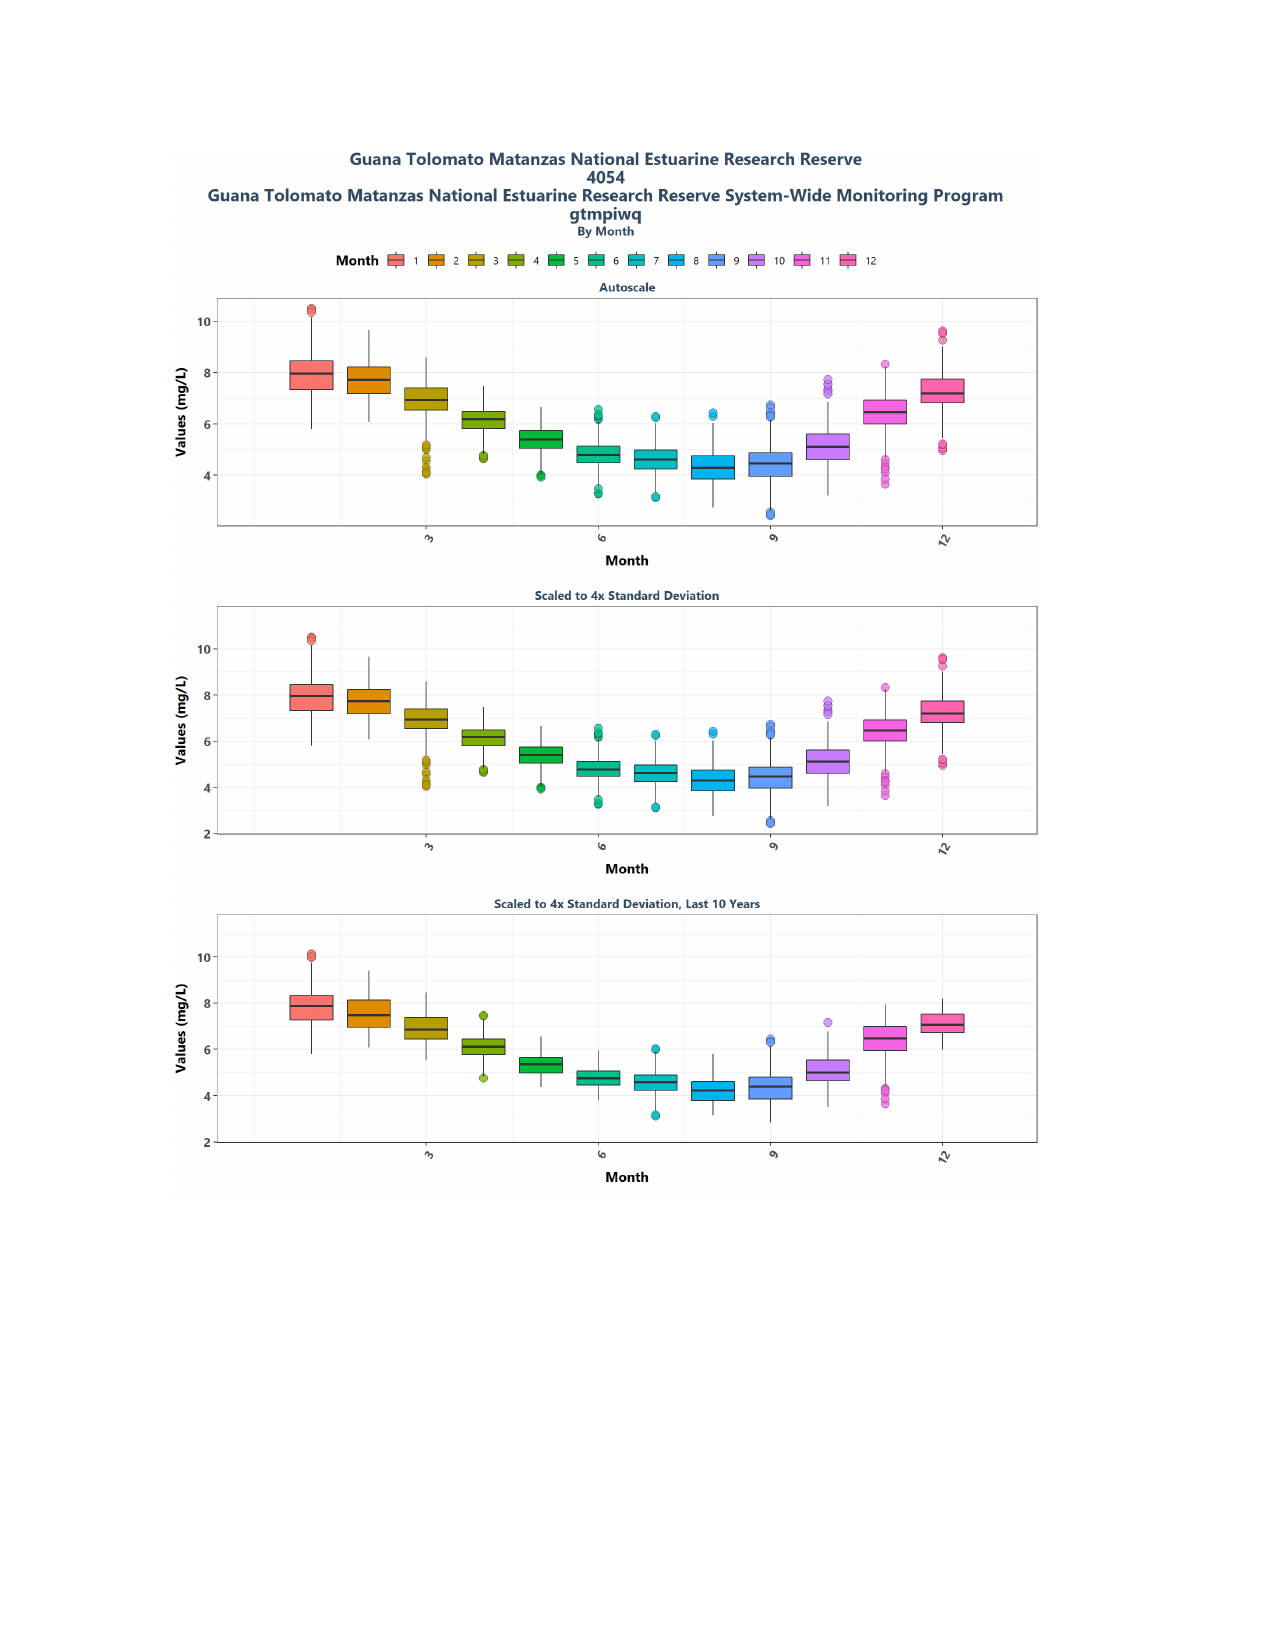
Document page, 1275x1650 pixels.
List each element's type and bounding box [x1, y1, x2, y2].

picture [168, 150, 1044, 1200]
